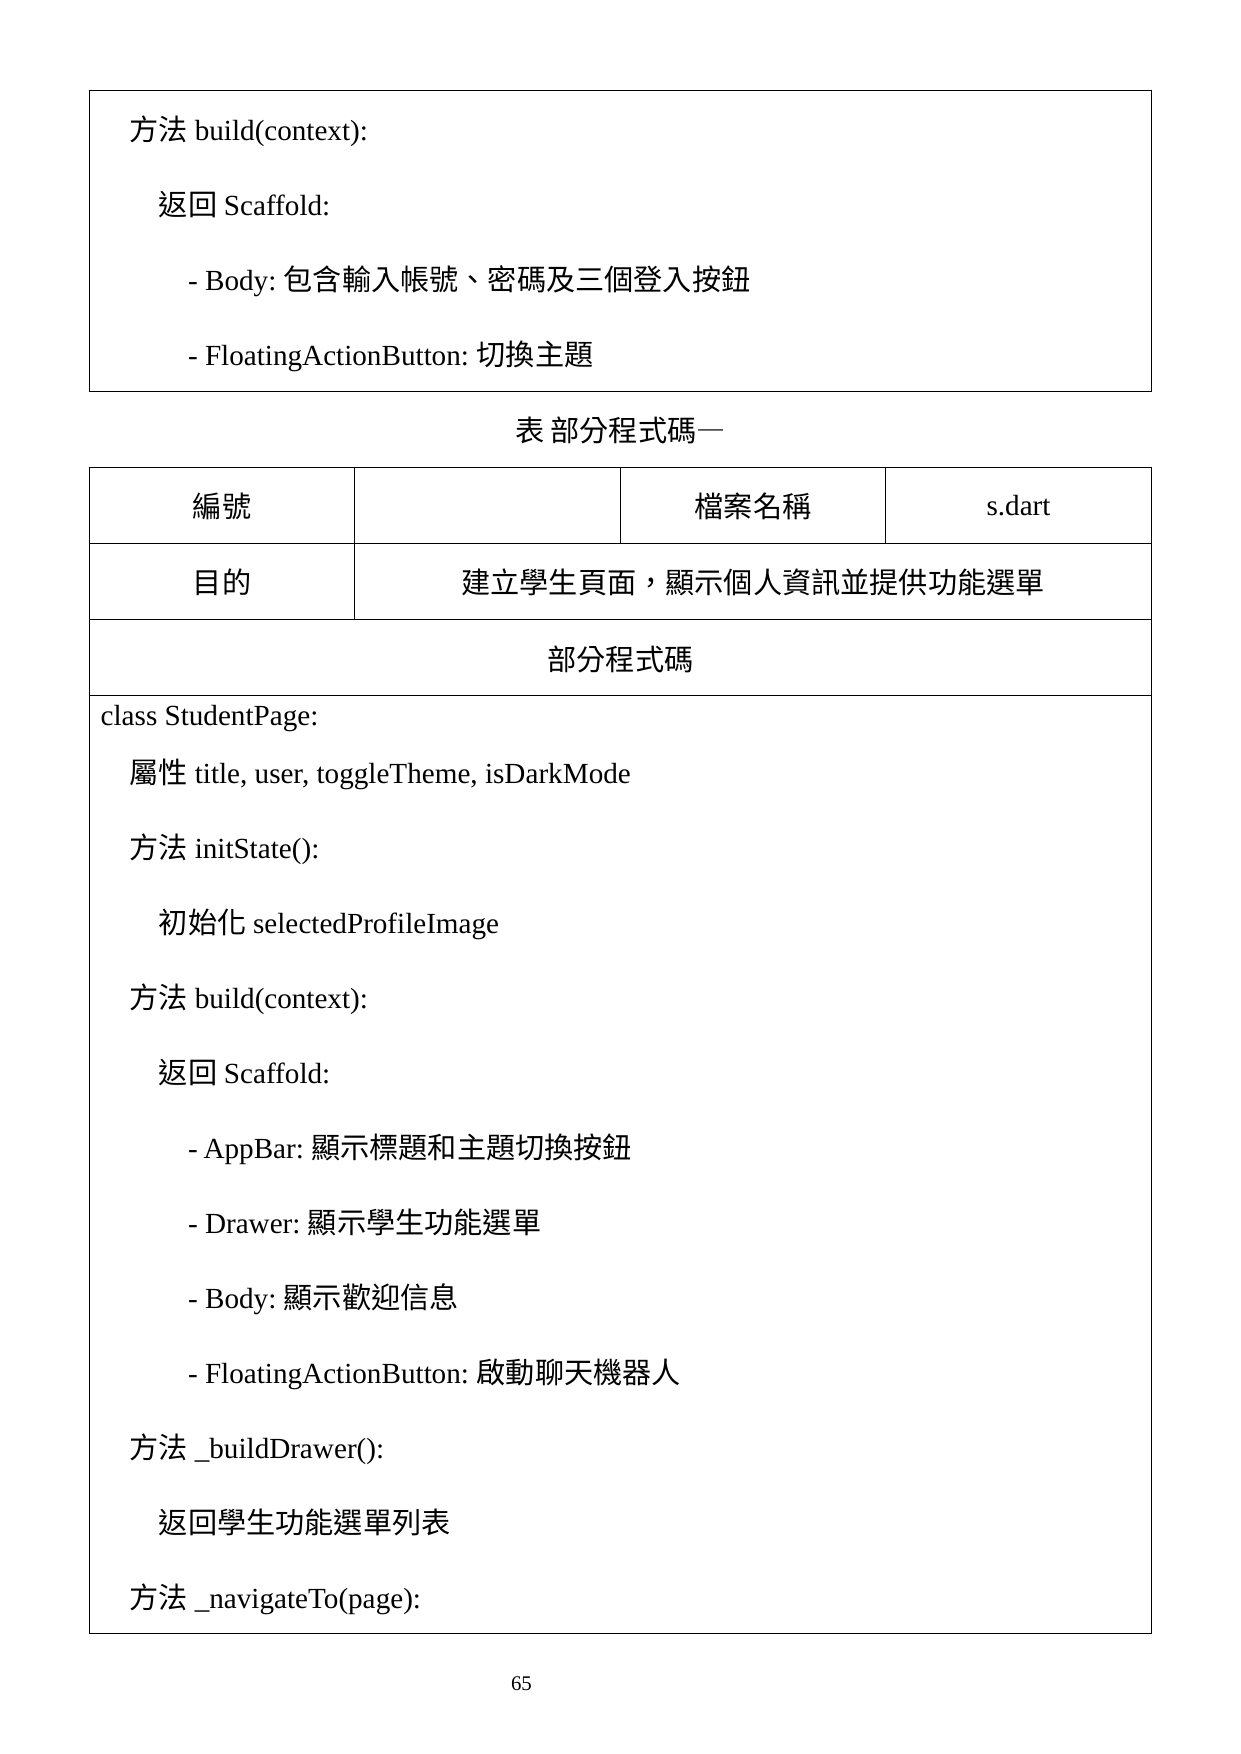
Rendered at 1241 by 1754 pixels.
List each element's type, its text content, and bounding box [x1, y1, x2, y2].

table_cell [90, 696, 1151, 1633]
table_header 檔案名稱 [621, 468, 885, 543]
text 表 部分程式碼― [89, 392, 1152, 467]
table_cell 部分程式碼 [90, 620, 1151, 695]
table_header s.dart [886, 468, 1151, 543]
table_header [355, 468, 620, 543]
table_cell 建立學生頁面，顯示個人資訊並提供功能選單 [355, 544, 1151, 619]
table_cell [90, 91, 1151, 391]
table_header 編號 [90, 468, 354, 543]
table_cell 目的 [90, 544, 354, 619]
